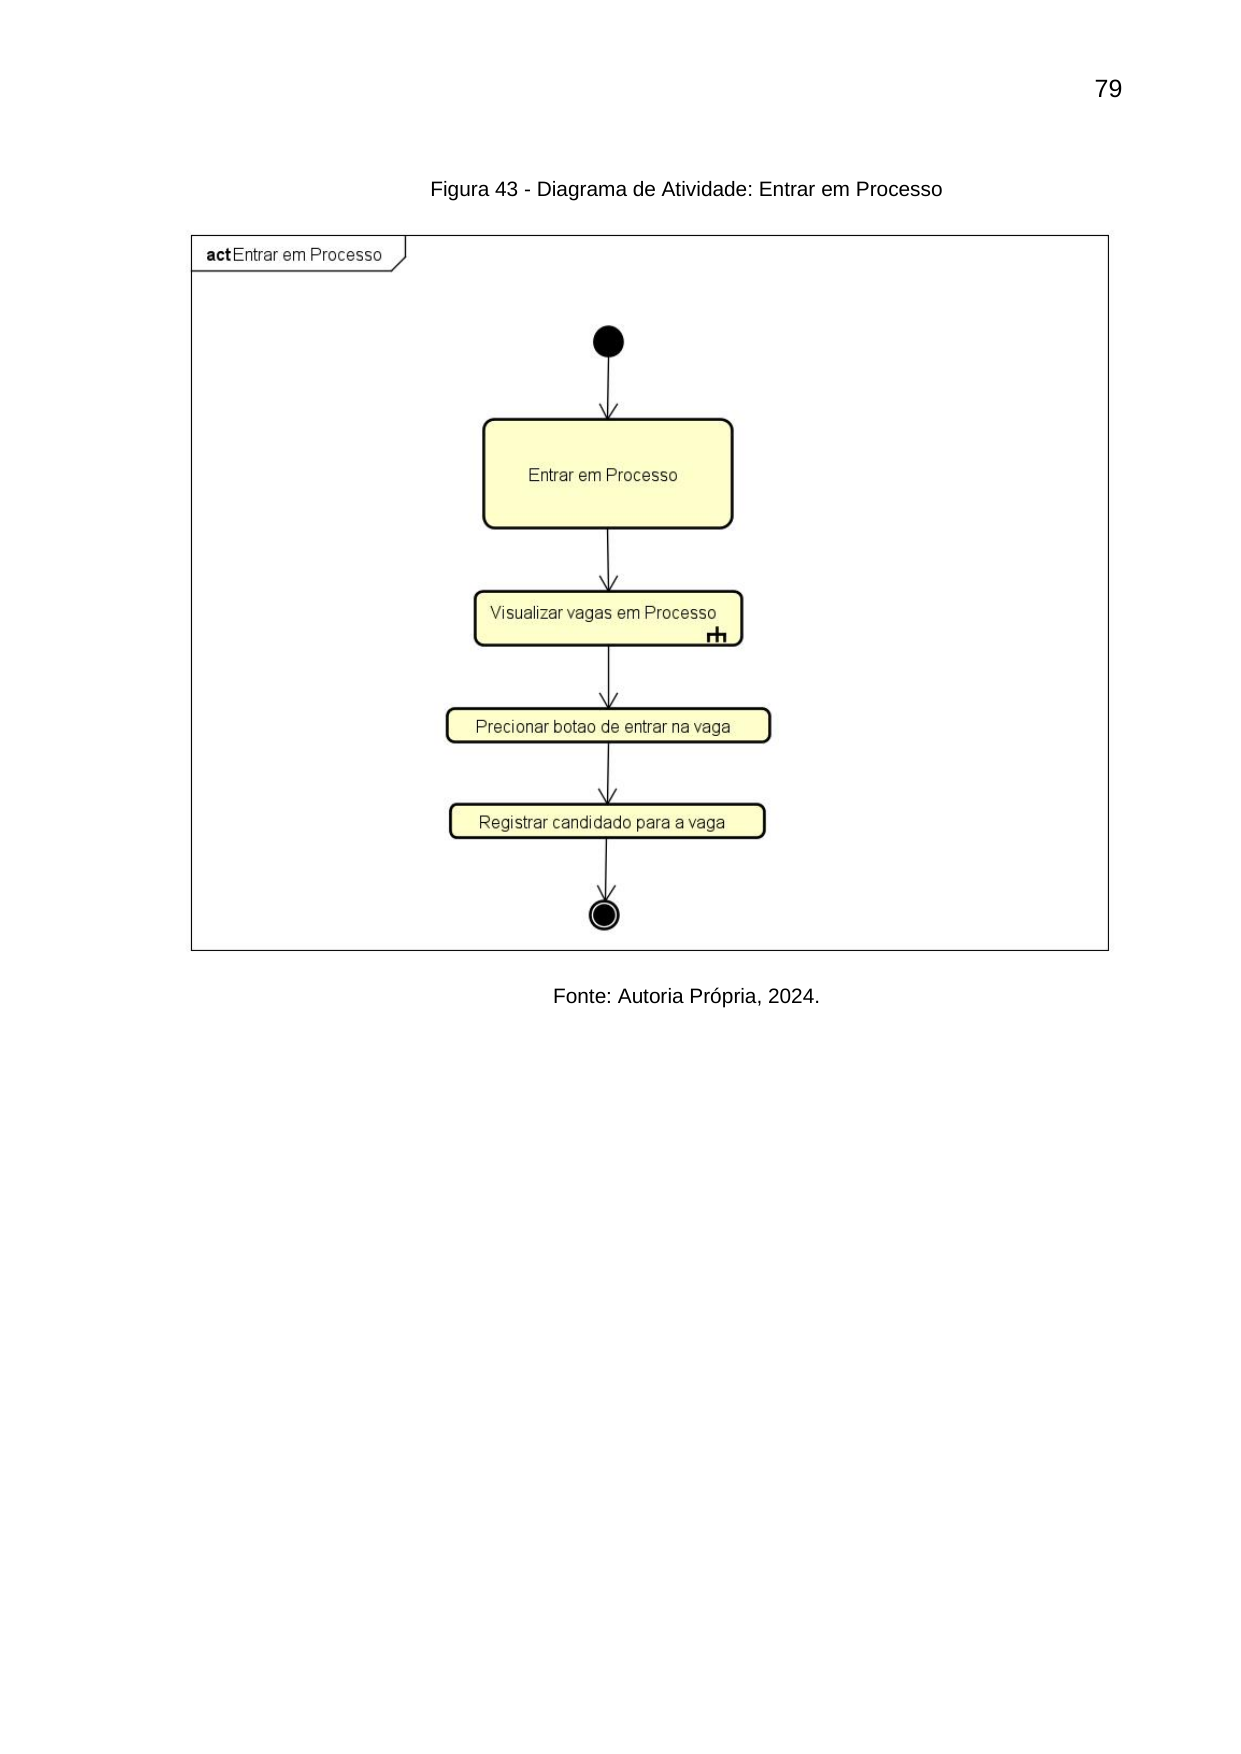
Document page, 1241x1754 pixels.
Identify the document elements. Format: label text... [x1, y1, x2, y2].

text Figura 43 - Diagrama de Atividade: Entrar em Processo [177, 177, 1122, 201]
text Fonte: Autoria Própria, 2024. [177, 984, 1122, 1008]
picture [177, 222, 1123, 965]
